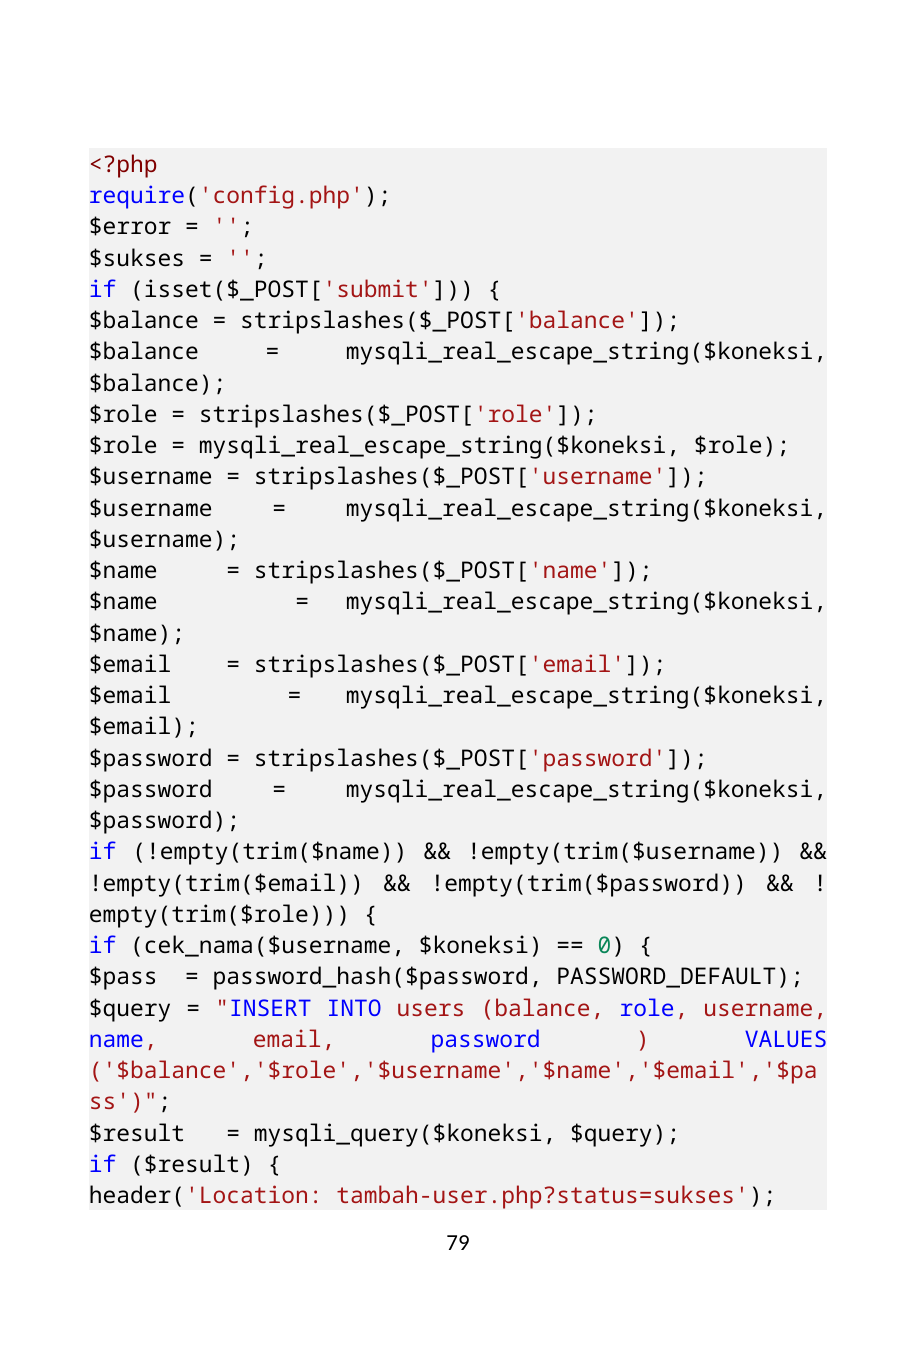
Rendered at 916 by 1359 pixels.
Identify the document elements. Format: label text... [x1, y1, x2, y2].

text $error = ''; [89, 210, 827, 242]
text $username = mysqli_real_escape_string($koneksi, $username); [89, 492, 827, 554]
text $balance = stripslashes($_POST['balance']); [89, 304, 827, 335]
text $name = stripslashes($_POST['name']); [89, 554, 827, 585]
text $query = "INSERT INTO users (balance, role, username, name, email, password ) VALUES ('$balance','$role','$username','$name','$email','$pass')"; [89, 992, 827, 1117]
text $email = stripslashes($_POST['email']); [89, 648, 827, 679]
text <?php [89, 148, 827, 179]
text $password = stripslashes($_POST['password']); [89, 742, 827, 773]
text $balance = mysqli_real_escape_string($koneksi, $balance); [89, 335, 827, 398]
text require('config.php'); [89, 179, 827, 210]
text if (cek_nama($username, $koneksi) == 0) { [89, 929, 827, 960]
text $role = mysqli_real_escape_string($koneksi, $role); [89, 429, 827, 460]
text $name = mysqli_real_escape_string($koneksi, $name); [89, 585, 827, 648]
text $username = stripslashes($_POST['username']); [89, 460, 827, 492]
text if ($result) { [89, 1148, 827, 1179]
text if (!empty(trim($name)) && !empty(trim($username)) && !empty(trim($email)) && !empty(trim($password)) && !empty(trim($role))) { [89, 835, 827, 929]
text header('Location: tambah-user.php?status=sukses'); [89, 1179, 827, 1210]
text $pass = password_hash($password, PASSWORD_DEFAULT); [89, 960, 827, 992]
text $email = mysqli_real_escape_string($koneksi, $email); [89, 679, 827, 742]
text $role = stripslashes($_POST['role']); [89, 398, 827, 429]
text if (isset($_POST['submit'])) { [89, 273, 827, 304]
text $password = mysqli_real_escape_string($koneksi, $password); [89, 773, 827, 835]
text $result = mysqli_query($koneksi, $query); [89, 1117, 827, 1148]
text $sukses = ''; [89, 242, 827, 273]
